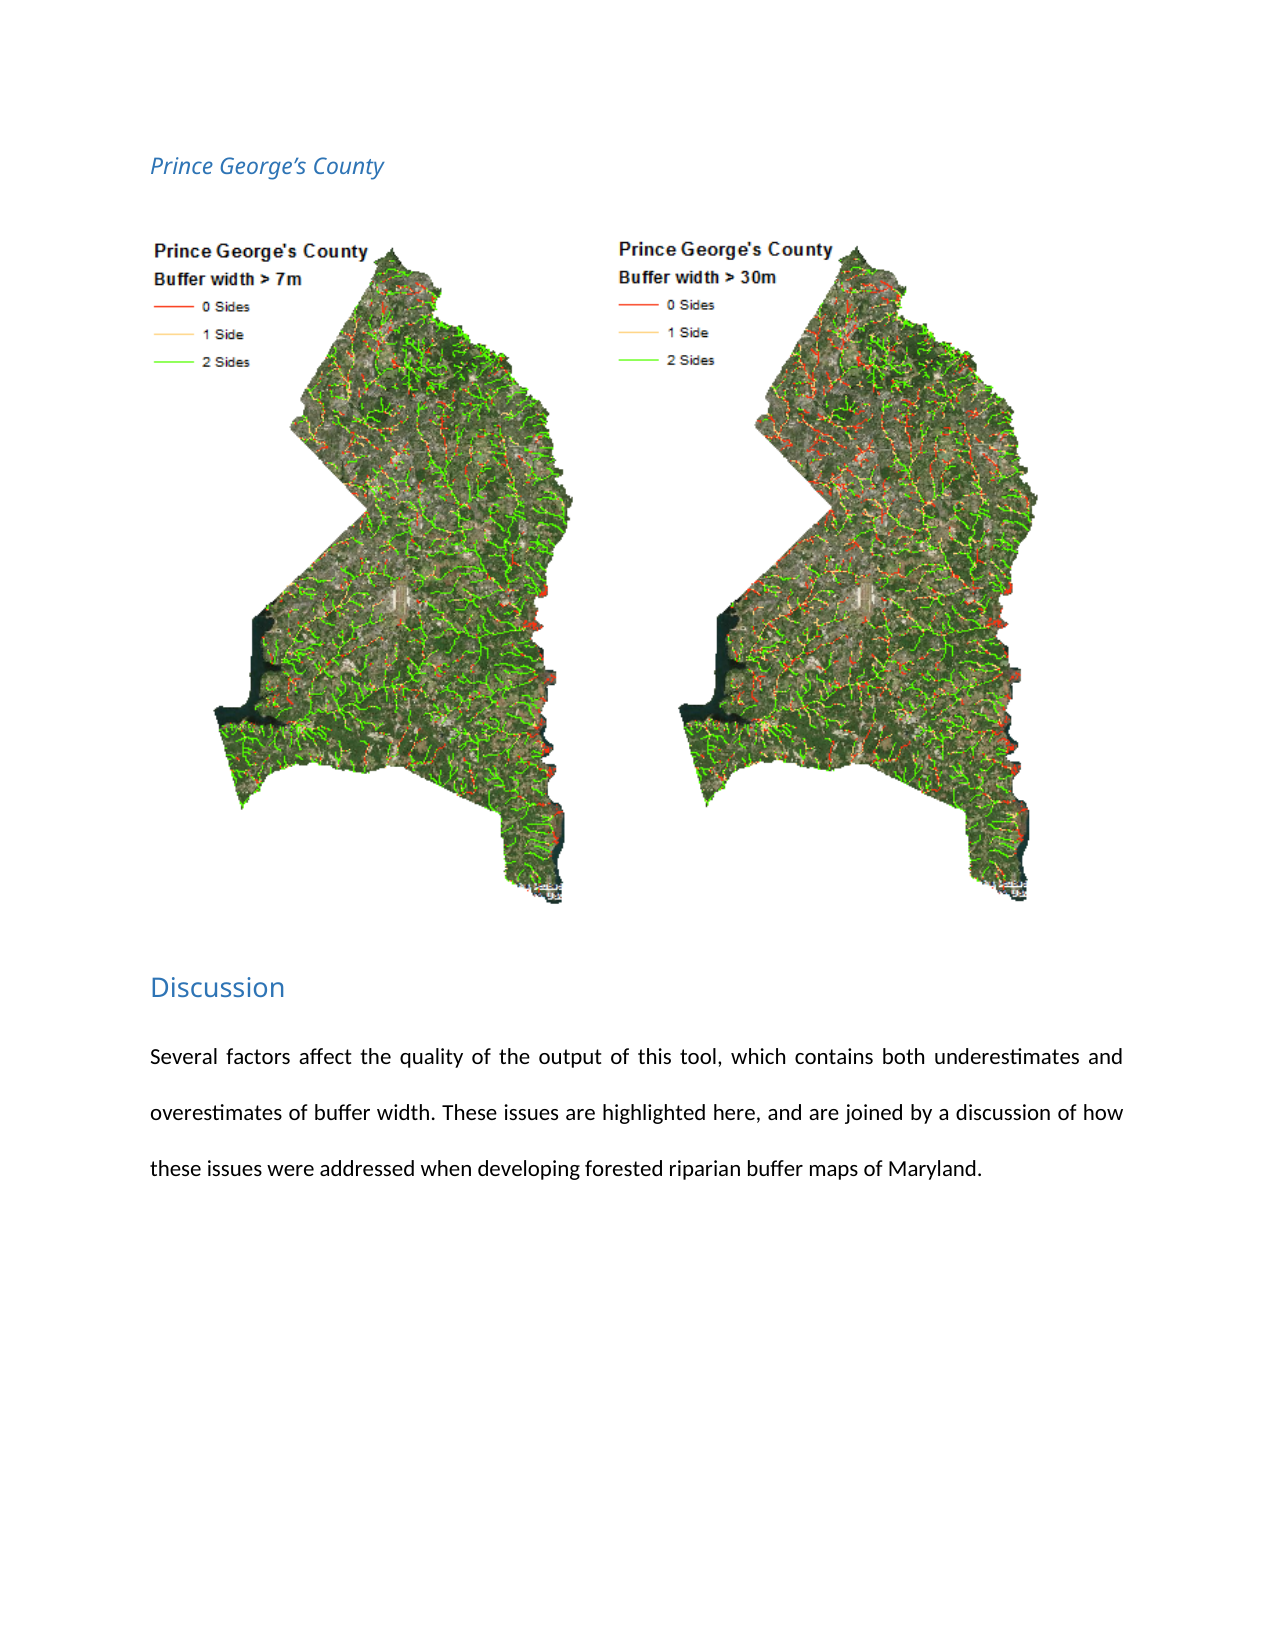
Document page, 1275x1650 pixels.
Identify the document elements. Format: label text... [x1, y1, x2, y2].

picture [150, 230, 1075, 922]
subtitle Discussion [150, 968, 1125, 1005]
subtitle Prince George’s County [150, 150, 1125, 181]
text Several factors affect the quality of the output of this tool, which contains both underestimates and overestimates of buffer width. These issues are highlighted here, and are joined by a discussion of how these issues were addressed when developing forested riparian buffer maps of Maryland. [150, 1042, 1125, 1182]
